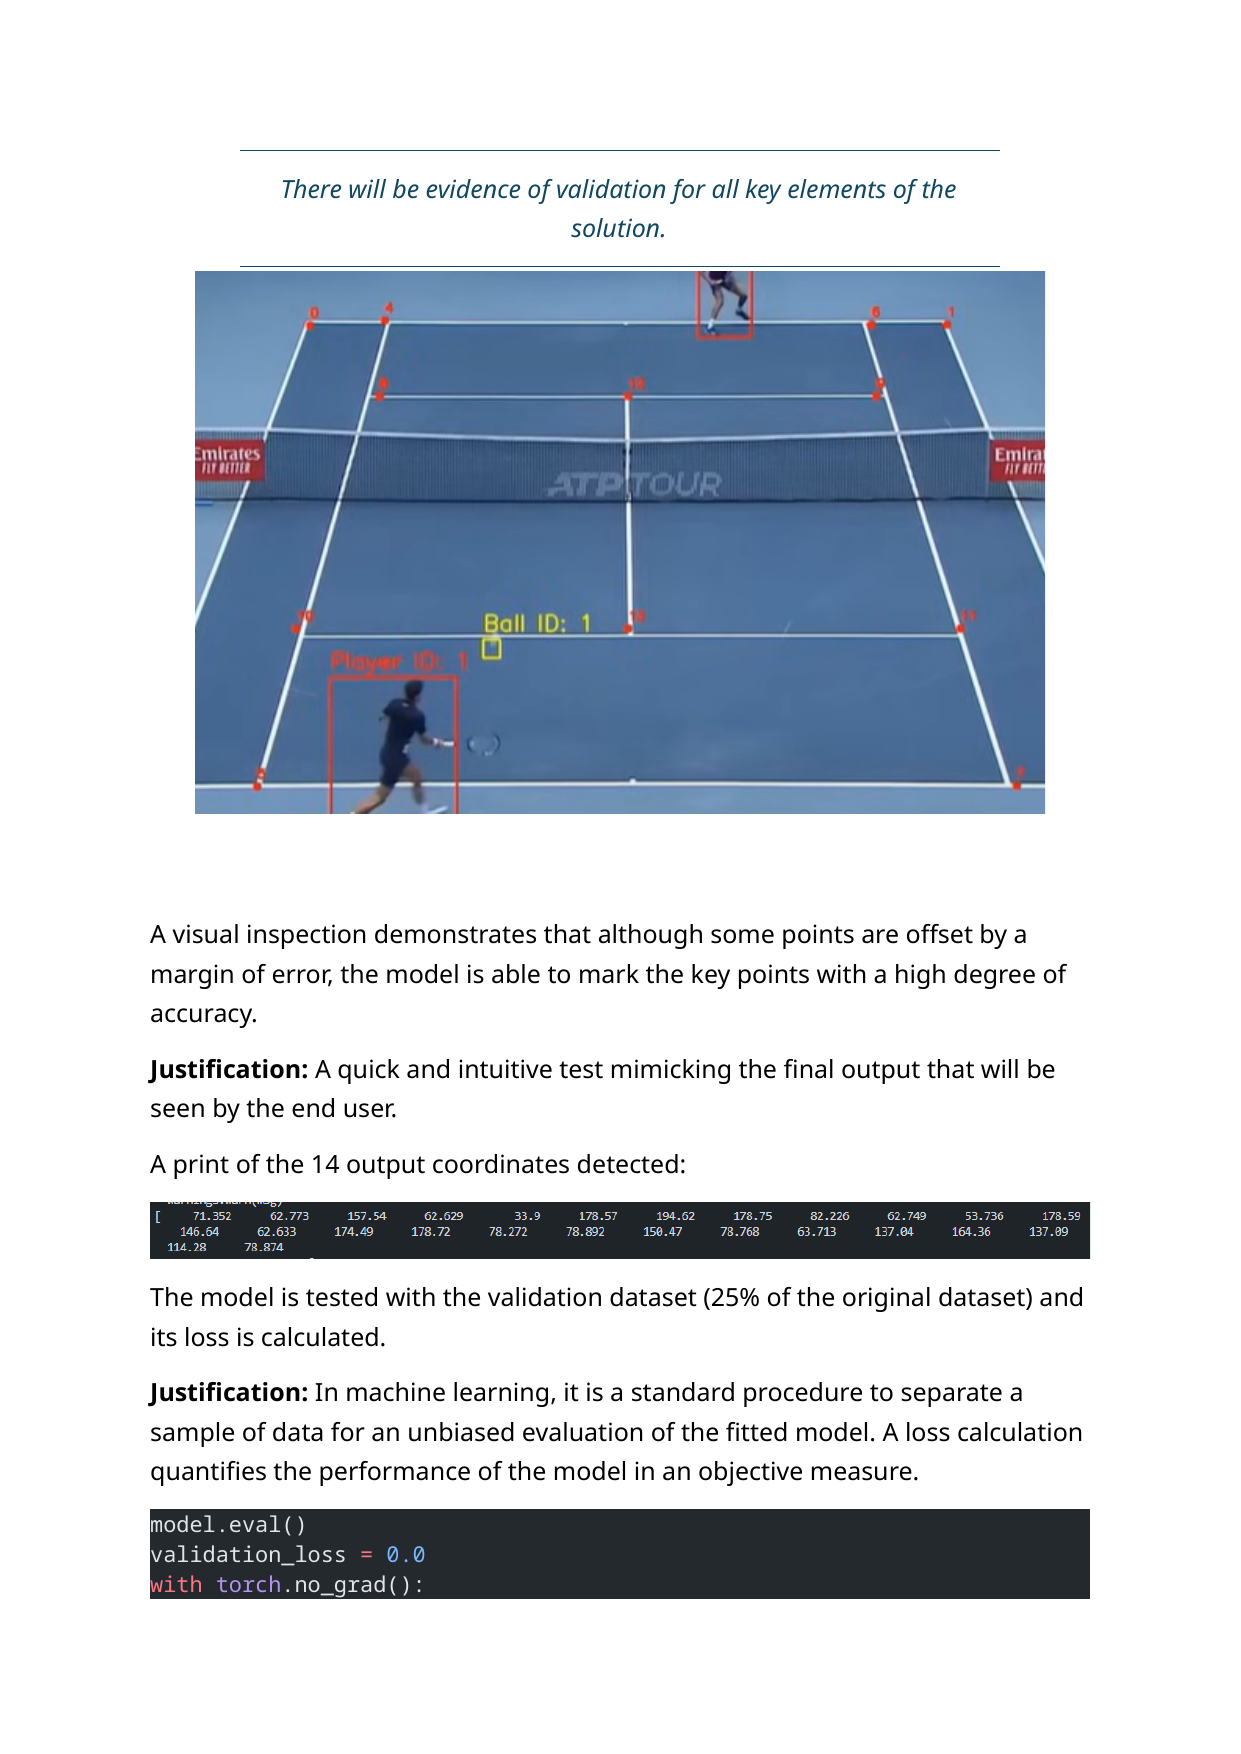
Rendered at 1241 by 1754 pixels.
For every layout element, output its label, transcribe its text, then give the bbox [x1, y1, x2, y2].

text with torch.no_grad(): [150, 1569, 1090, 1599]
text The model is tested with the validation dataset (25% of the original dataset) and its loss is calculated. [150, 1280, 1090, 1353]
text validation_loss = 0.0 [150, 1539, 1090, 1569]
text model.eval() [150, 1509, 1090, 1539]
text Justification: In machine learning, it is a standard procedure to separate a sample of data for an unbiased evaluation of the fitted model. A loss calculation quantifies the performance of the model in an objective measure. [150, 1375, 1090, 1487]
picture [195, 271, 1046, 814]
text Justification: A quick and intuitive test mimicking the final output that will be seen by the end user. [150, 1051, 1090, 1124]
text A visual inspection demonstrates that although some points are offset by a margin of error, the model is able to mark the key points with a high degree of accuracy. [150, 917, 1090, 1029]
text There will be evidence of validation for all key elements of the solution. [240, 151, 1000, 266]
text A print of the 14 output coordinates detected: [150, 1146, 1090, 1180]
picture [150, 1202, 1091, 1259]
